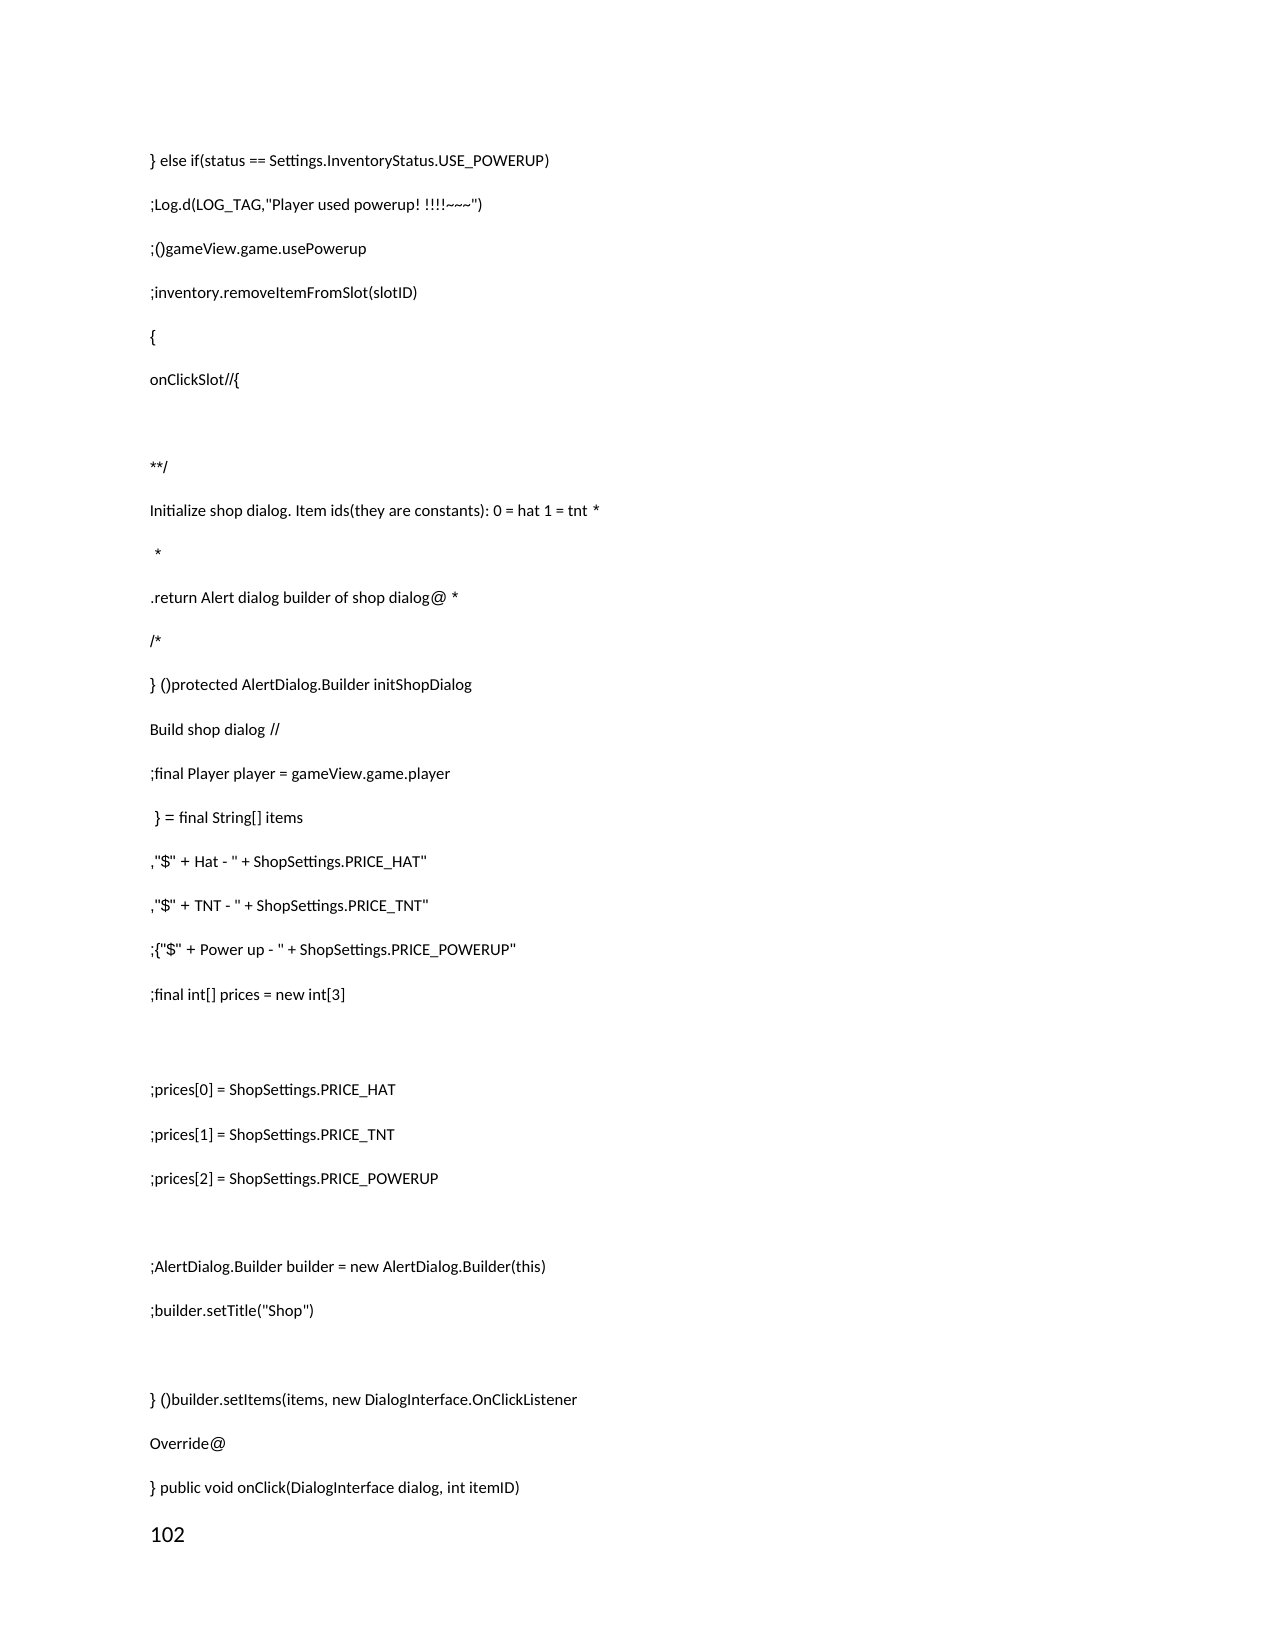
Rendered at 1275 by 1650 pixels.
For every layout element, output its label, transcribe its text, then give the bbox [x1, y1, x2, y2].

text "TNT - " + ShopSettings.PRICE_TNT + "$", [150, 895, 1125, 916]
text public void onClick(DialogInterface dialog, int itemID) { [150, 1477, 1125, 1497]
text prices[2] = ShopSettings.PRICE_POWERUP; [150, 1168, 1125, 1188]
text * Initialize shop dialog. Item ids(they are constants): 0 = hat 1 = tnt [150, 501, 1125, 521]
text AlertDialog.Builder builder = new AlertDialog.Builder(this); [150, 1256, 1125, 1277]
text else if(status == Settings.InventoryStatus.USE_POWERUP) { [150, 150, 1125, 170]
text prices[1] = ShopSettings.PRICE_TNT; [150, 1124, 1125, 1144]
text final int[] prices = new int[3]; [150, 984, 1125, 1004]
text "Power up - " + ShopSettings.PRICE_POWERUP + "$"}; [150, 939, 1125, 960]
text }//onClickSlot [150, 369, 1125, 390]
text gameView.game.usePowerup(); [150, 238, 1125, 259]
text @Override [150, 1433, 1125, 1453]
text final String[] items = { [150, 807, 1125, 827]
text "Hat - " + ShopSettings.PRICE_HAT + "$", [150, 851, 1125, 872]
text builder.setItems(items, new DialogInterface.OnClickListener() { [150, 1389, 1125, 1409]
text prices[0] = ShopSettings.PRICE_HAT; [150, 1079, 1125, 1100]
text * [150, 545, 1125, 564]
text // Build shop dialog [150, 719, 1125, 739]
text /** [150, 458, 1125, 477]
text protected AlertDialog.Builder initShopDialog() { [150, 674, 1125, 695]
text inventory.removeItemFromSlot(slotID); [150, 282, 1125, 303]
text */ [150, 632, 1125, 651]
text } [150, 327, 1125, 346]
text * @return Alert dialog builder of shop dialog. [150, 588, 1125, 608]
text final Player player = gameView.game.player; [150, 763, 1125, 783]
text Log.d(LOG_TAG,"Player used powerup! !!!!~~~"); [150, 194, 1125, 214]
text builder.setTitle("Shop"); [150, 1300, 1125, 1321]
